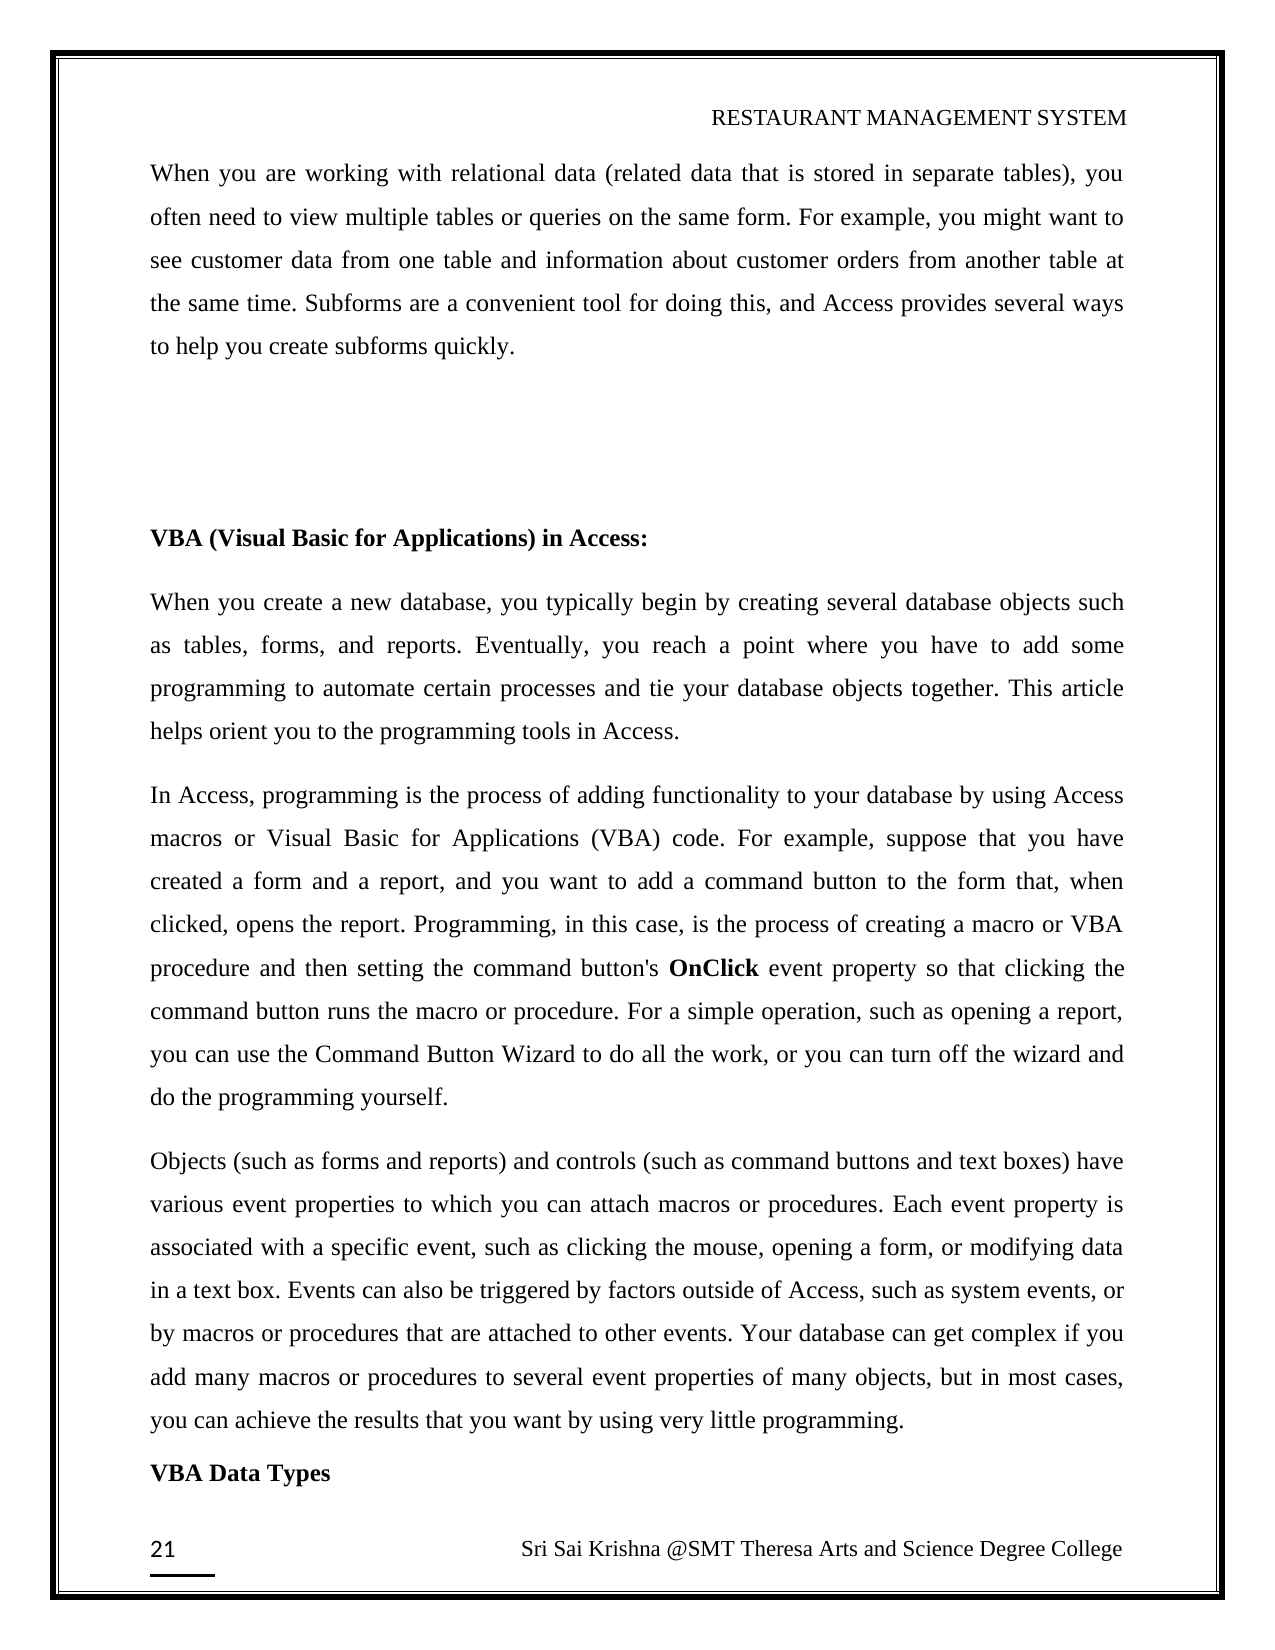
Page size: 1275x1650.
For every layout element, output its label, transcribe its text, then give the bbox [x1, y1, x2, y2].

text VBA (Visual Basic for Applications) in Access: [150, 523, 1125, 552]
text When you create a new database, you typically begin by creating several database objects such as tables, forms, and reports. Eventually, you reach a point where you have to add some programming to automate certain processes and tie your database objects together. This article helps orient you to the programming tools in Access. [150, 587, 1125, 745]
text VBA Data Types [150, 1458, 1125, 1487]
text When you are working with relational data (related data that is stored in separate tables), you often need to view multiple tables or queries on the same form. For example, you might want to see customer data from one table and information about customer orders from another table at the same time. Subforms are a convenient tool for doing this, and Access provides several ways to help you create subforms quickly. [150, 158, 1125, 360]
text Objects (such as forms and reports) and controls (such as command buttons and text boxes) have various event properties to which you can attach macros or procedures. Each event property is associated with a specific event, such as clicking the mouse, opening a form, or modifying data in a text box. Events can also be triggered by factors outside of Access, such as system events, or by macros or procedures that are attached to other events. Your database can get complex if you add many macros or procedures to several event properties of many objects, but in most cases, you can achieve the results that you want by using very little programming. [150, 1146, 1125, 1433]
text In Access, programming is the process of adding functionality to your database by using Access macros or Visual Basic for Applications (VBA) code. For example, suppose that you have created a form and a report, and you want to add a command button to the form that, when clicked, opens the report. Programming, in this case, is the process of creating a macro or VBA procedure and then setting the command button's OnClick event property so that clicking the command button runs the macro or procedure. For a simple operation, such as opening a report, you can use the Command Button Wizard to do all the work, or you can turn off the wizard and do the programming yourself. [150, 780, 1125, 1111]
